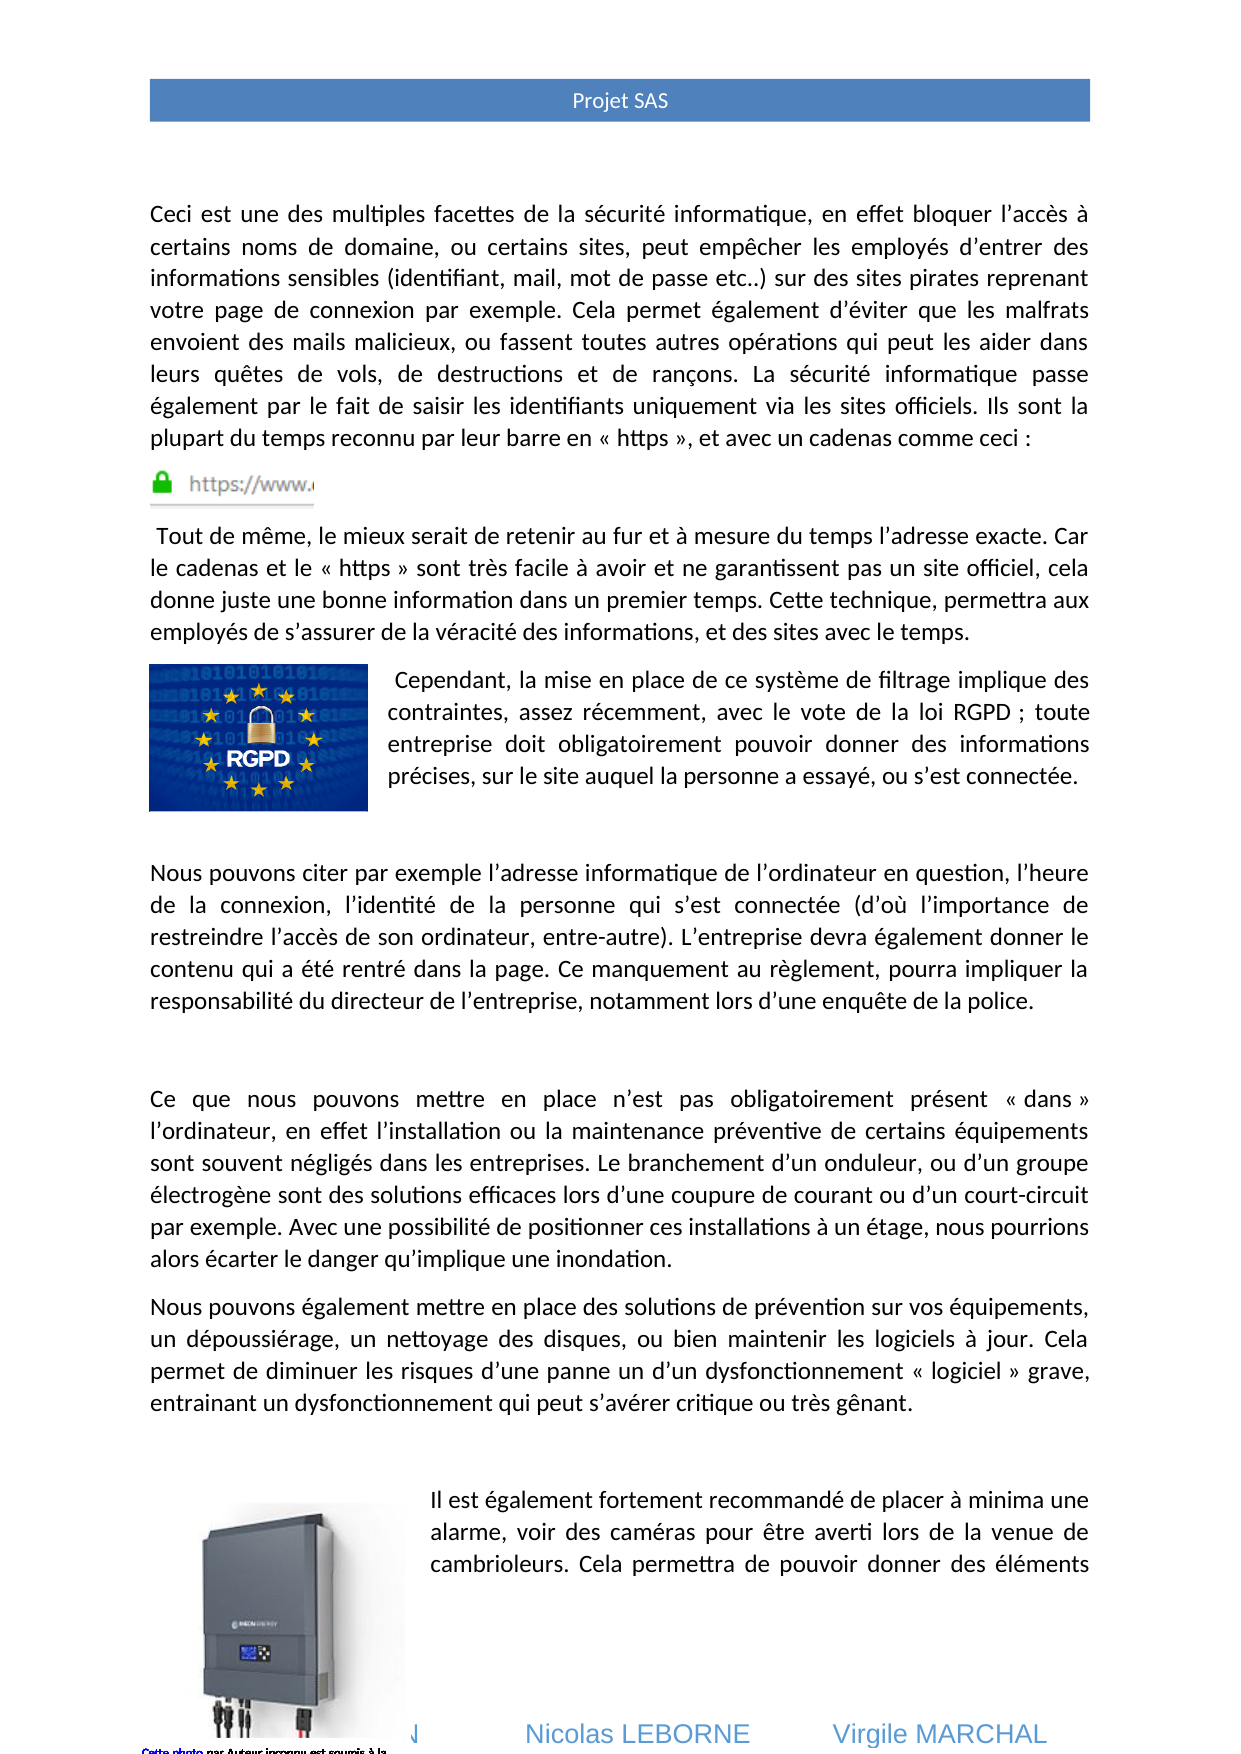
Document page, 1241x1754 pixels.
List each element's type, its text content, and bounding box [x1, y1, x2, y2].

picture [149, 664, 368, 811]
text Cependant, la mise en place de ce système de filtrage implique des contraintes, assez récemment, avec le vote de la loi RGPD ; toute entreprise doit obligatoirement pouvoir donner des informations précises, sur le site auquel la personne a essayé, ou s’est connectée. [368, 664, 1090, 791]
picture [150, 460, 314, 509]
text Nous pouvons également mettre en place des solutions de prévention sur vos équipements, un dépoussiérage, un nettoyage des disques, ou bien maintenir les logiciels à jour. Cela permet de diminuer les risques d’une panne un d’un dysfonctionnement « logiciel » grave, entrainant un dysfonctionnement qui peut s’avérer critique ou très gênant. [150, 1291, 1090, 1418]
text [150, 1484, 1090, 1579]
text Ceci est une des multiples facettes de la sécurité informatique, en effet bloquer l’accès à certains noms de domaine, ou certains sites, peut empêcher les employés d’entrer des informations sensibles (identifiant, mail, mot de passe etc..) sur des sites pirates reprenant votre page de connexion par exemple. Cela permet également d’éviter que les malfrats envoient des mails malicieux, ou fassent toutes autres opérations qui peut les aider dans leurs quêtes de vols, de destructions et de rançons. La sécurité informatique passe également par le fait de saisir les identifiants uniquement via les sites officiels. Ils sont la plupart du temps reconnu par leur barre en « https », et avec un cadenas comme ceci : [150, 199, 1090, 453]
text Nous pouvons citer par exemple l’adresse informatique de l’ordinateur en question, l’heure de la connexion, l’identité de la personne qui s’est connectée (d’où l’importance de restreindre l’accès de son ordinateur, entre-autre). L’entreprise devra également donner le contenu qui a été rentré dans la page. Ce manquement au règlement, pourra impliquer la responsabilité du directeur de l’entreprise, notamment lors d’une enquête de la police. [150, 858, 1090, 1016]
text Tout de même, le mieux serait de retenir au fur et à mesure du temps l’adresse exacte. Car le cadenas et le « https » sont très facile à avoir et ne garantissent pas un site officiel, cela donne juste une bonne information dans un premier temps. Cette technique, permettra aux employés de s’assurer de la véracité des informations, et des sites avec le temps. [150, 520, 1090, 646]
picture [126, 1501, 411, 1746]
text Ce que nous pouvons mettre en place n’est pas obligatoirement présent « dans » l’ordinateur, en effet l’installation ou la maintenance préventive de certains équipements sont souvent négligés dans les entreprises. Le branchement d’un onduleur, ou d’un groupe électrogène sont des solutions efficaces lors d’une coupure de courant ou d’un court-circuit par exemple. Avec une possibilité de positionner ces installations à un étage, nous pourrions alors écarter le danger qu’implique une inondation. [150, 1083, 1090, 1273]
